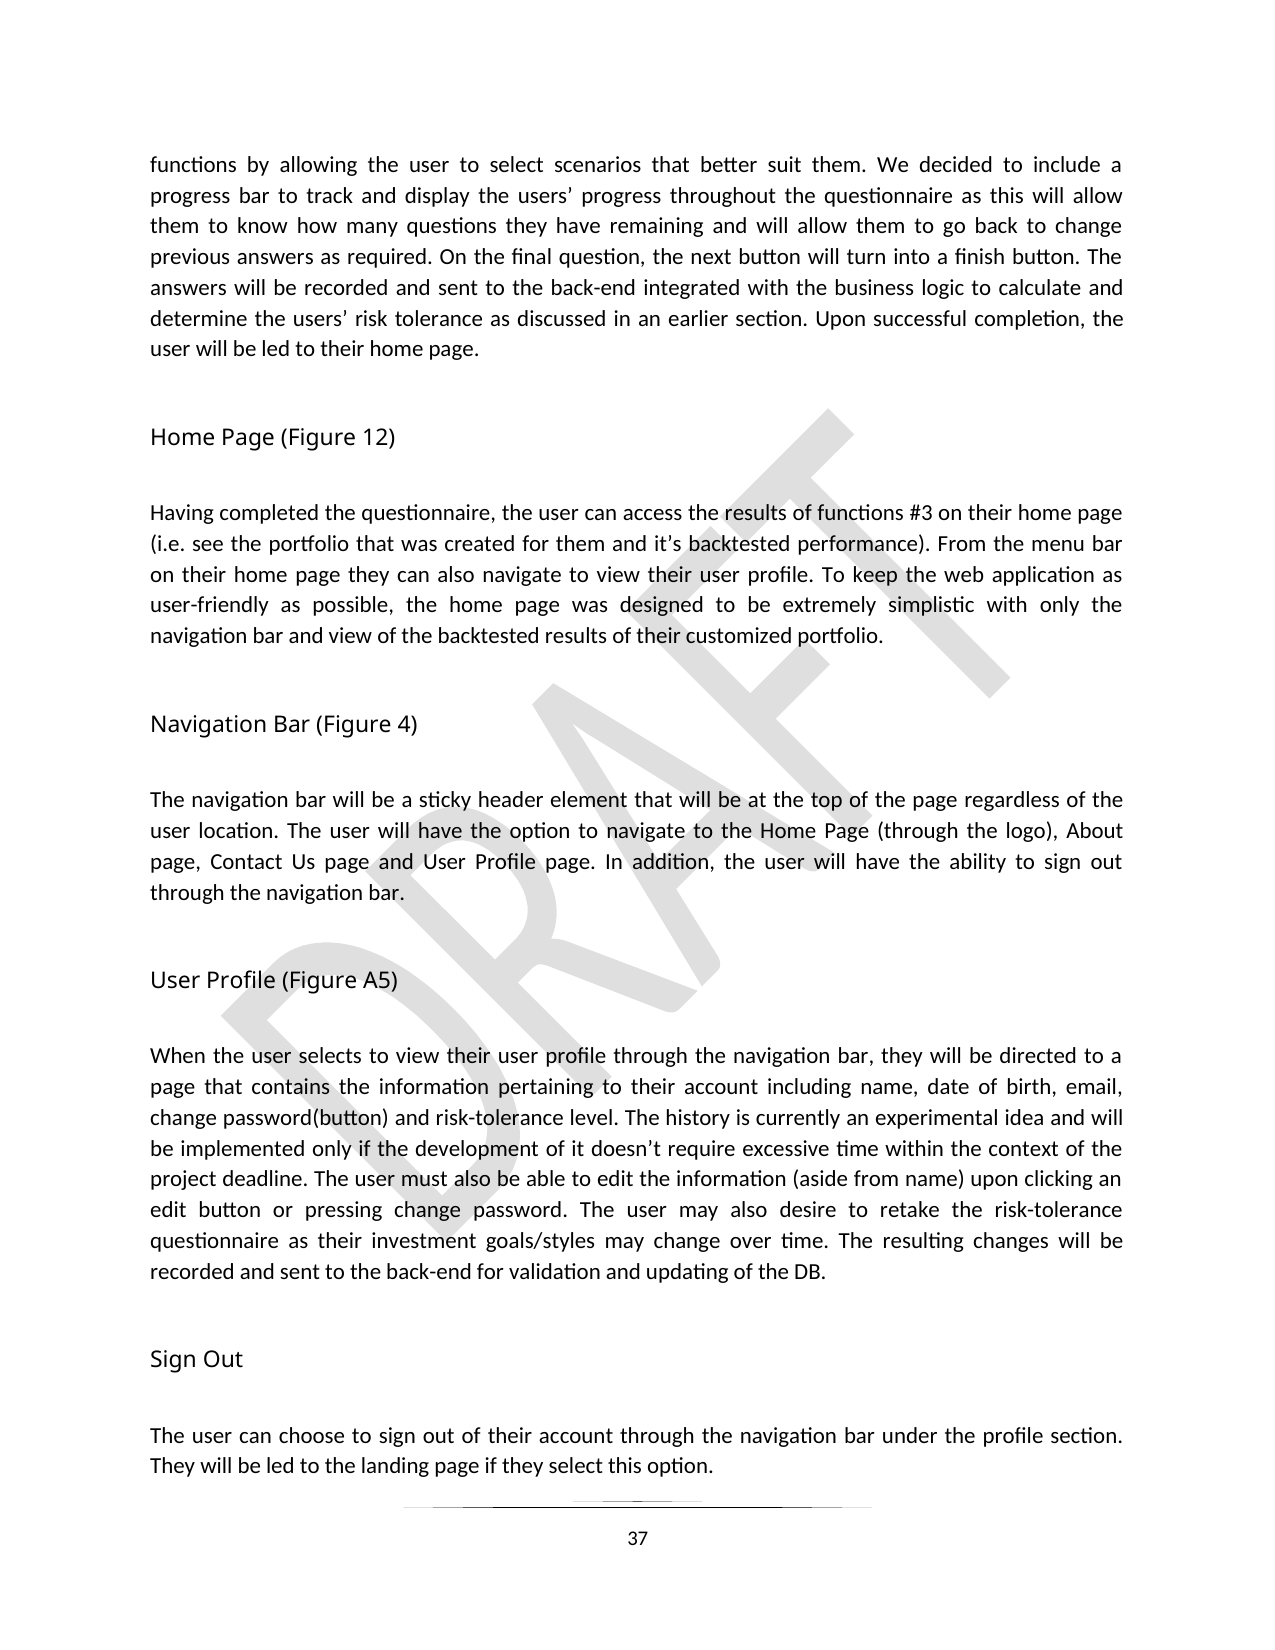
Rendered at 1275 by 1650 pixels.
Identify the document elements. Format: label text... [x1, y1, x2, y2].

text Having completed the questionnaire, the user can access the results of functions #3 on their home page (i.e. see the portfolio that was created for them and it’s backtested performance). From the menu bar on their home page they can also navigate to view their user profile. To keep the web application as user-friendly as possible, the home page was designed to be extremely simplistic with only the navigation bar and view of the backtested results of their customized portfolio. [150, 498, 1125, 649]
text The user can choose to sign out of their account through the navigation bar under the profile section. They will be led to the landing page if they select this option. [150, 1421, 1125, 1479]
subtitle User Profile (Figure A5) [150, 964, 1125, 995]
text The navigation bar will be a sticky header element that will be at the top of the page regardless of the user location. The user will have the option to navigate to the Home Page (through the logo), About page, Contact Us page and User Profile page. In addition, the user will have the ability to sign out through the navigation bar. [150, 785, 1125, 906]
subtitle Navigation Bar (Figure 4) [150, 708, 1125, 739]
subtitle Sign Out [150, 1343, 1125, 1374]
text When the user selects to view their user profile through the navigation bar, they will be directed to a page that contains the information pertaining to their account including name, date of birth, email, change password(button) and risk-tolerance level. The history is currently an experimental idea and will be implemented only if the development of it doesn’t require excessive time within the context of the project deadline. The user must also be able to edit the information (aside from name) upon clicking an edit button or pressing change password. The user may also desire to retake the risk-tolerance questionnaire as their investment goals/styles may change over time. The resulting changes will be recorded and sent to the back-end for validation and updating of the DB. [150, 1042, 1125, 1285]
subtitle Home Page (Figure 12) [150, 421, 1125, 452]
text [150, 150, 1125, 362]
